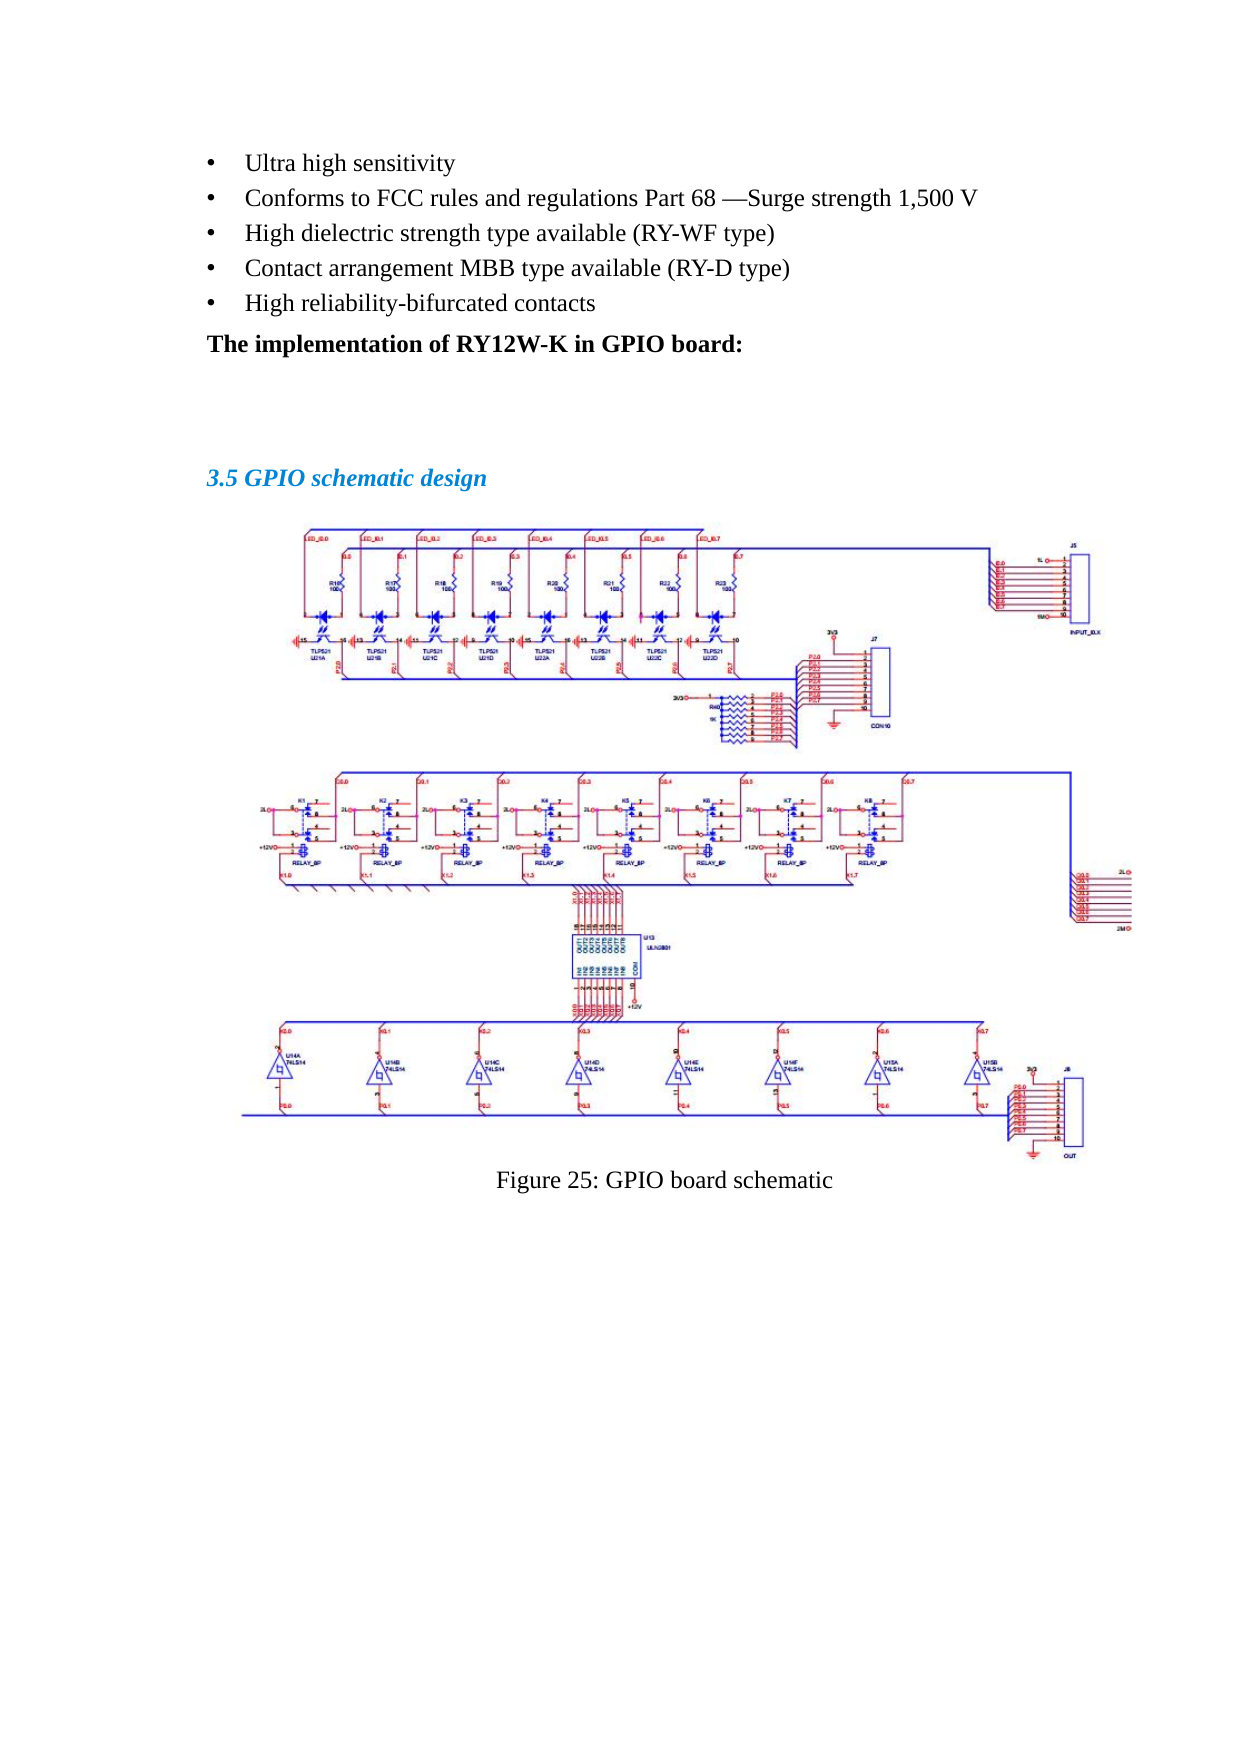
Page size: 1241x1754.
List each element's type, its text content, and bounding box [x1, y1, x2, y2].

list High reliability-bifurcated contacts [207, 288, 1122, 316]
text The implementation of RY12W-K in GPIO board: [207, 329, 1122, 357]
list High dielectric strength type available (RY-WF type) [207, 218, 1122, 246]
list Ultra high sensitivity [207, 148, 1122, 176]
picture [197, 522, 1132, 1166]
list Conforms to FCC rules and regulations Part 68 —Surge strength 1,500 V [207, 183, 1122, 211]
subtitle 3.5 GPIO schematic design [207, 463, 1122, 492]
list Contact arrangement MBB type available (RY-D type) [207, 253, 1122, 281]
